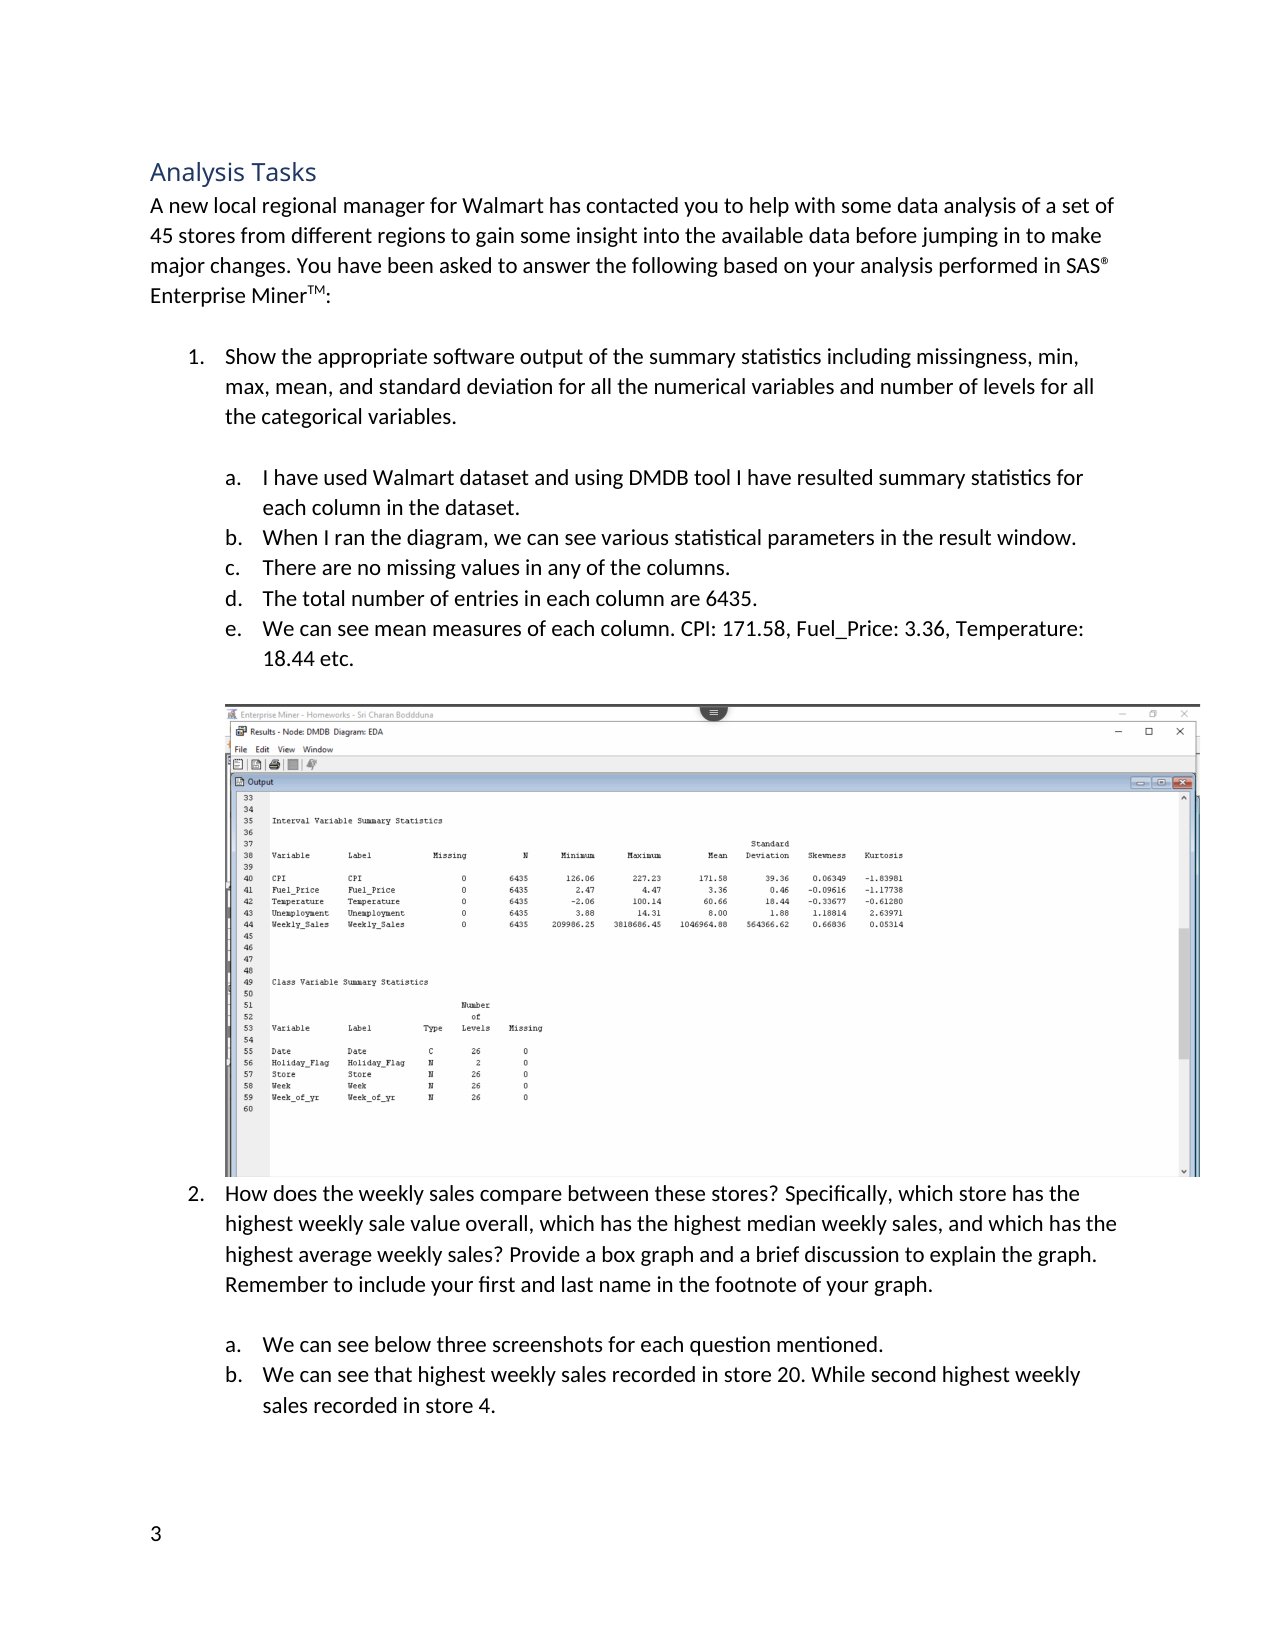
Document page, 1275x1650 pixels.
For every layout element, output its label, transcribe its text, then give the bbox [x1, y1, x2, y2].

list I have used Walmart dataset and using DMDB tool I have resulted summary statistics for each column in the dataset. [225, 463, 1125, 521]
list Show the appropriate software output of the summary statistics including missingness, min, max, mean, and standard deviation for all the numerical variables and number of levels for all the categorical variables. [187, 342, 1125, 430]
list When I ran the diagram, we can see various statistical parameters in the result window. [225, 523, 1125, 551]
subtitle Analysis Tasks [150, 154, 1125, 188]
list We can see that highest weekly sales recorded in store 20. While second highest weekly sales recorded in store 4. [225, 1361, 1125, 1419]
list How does the weekly sales compare between these stores? Specifically, which store has the highest weekly sale value overall, which has the highest median weekly sales, and which has the highest average weekly sales? Provide a box graph and a brief discussion to explain the graph. Remember to include your first and last name in the footnote of your graph. [187, 1179, 1125, 1298]
text A new local regional manager for Walmart has contacted you to help with some data analysis of a set of 45 stores from different regions to gain some insight into the available data before jumping in to make major changes. You have been asked to answer the following based on your analysis performed in SAS® Enterprise MinerTM: [150, 191, 1125, 309]
list The total number of entries in each column are 6435. [225, 584, 1125, 612]
list We can see below three screenshots for each question mentioned. [225, 1330, 1125, 1358]
list There are no missing values in any of the columns. [225, 553, 1125, 581]
list We can see mean measures of each column. CPI: 171.58, Fuel_Price: 3.36, Temperature: 18.44 etc. [225, 614, 1125, 672]
picture [225, 704, 1200, 1177]
